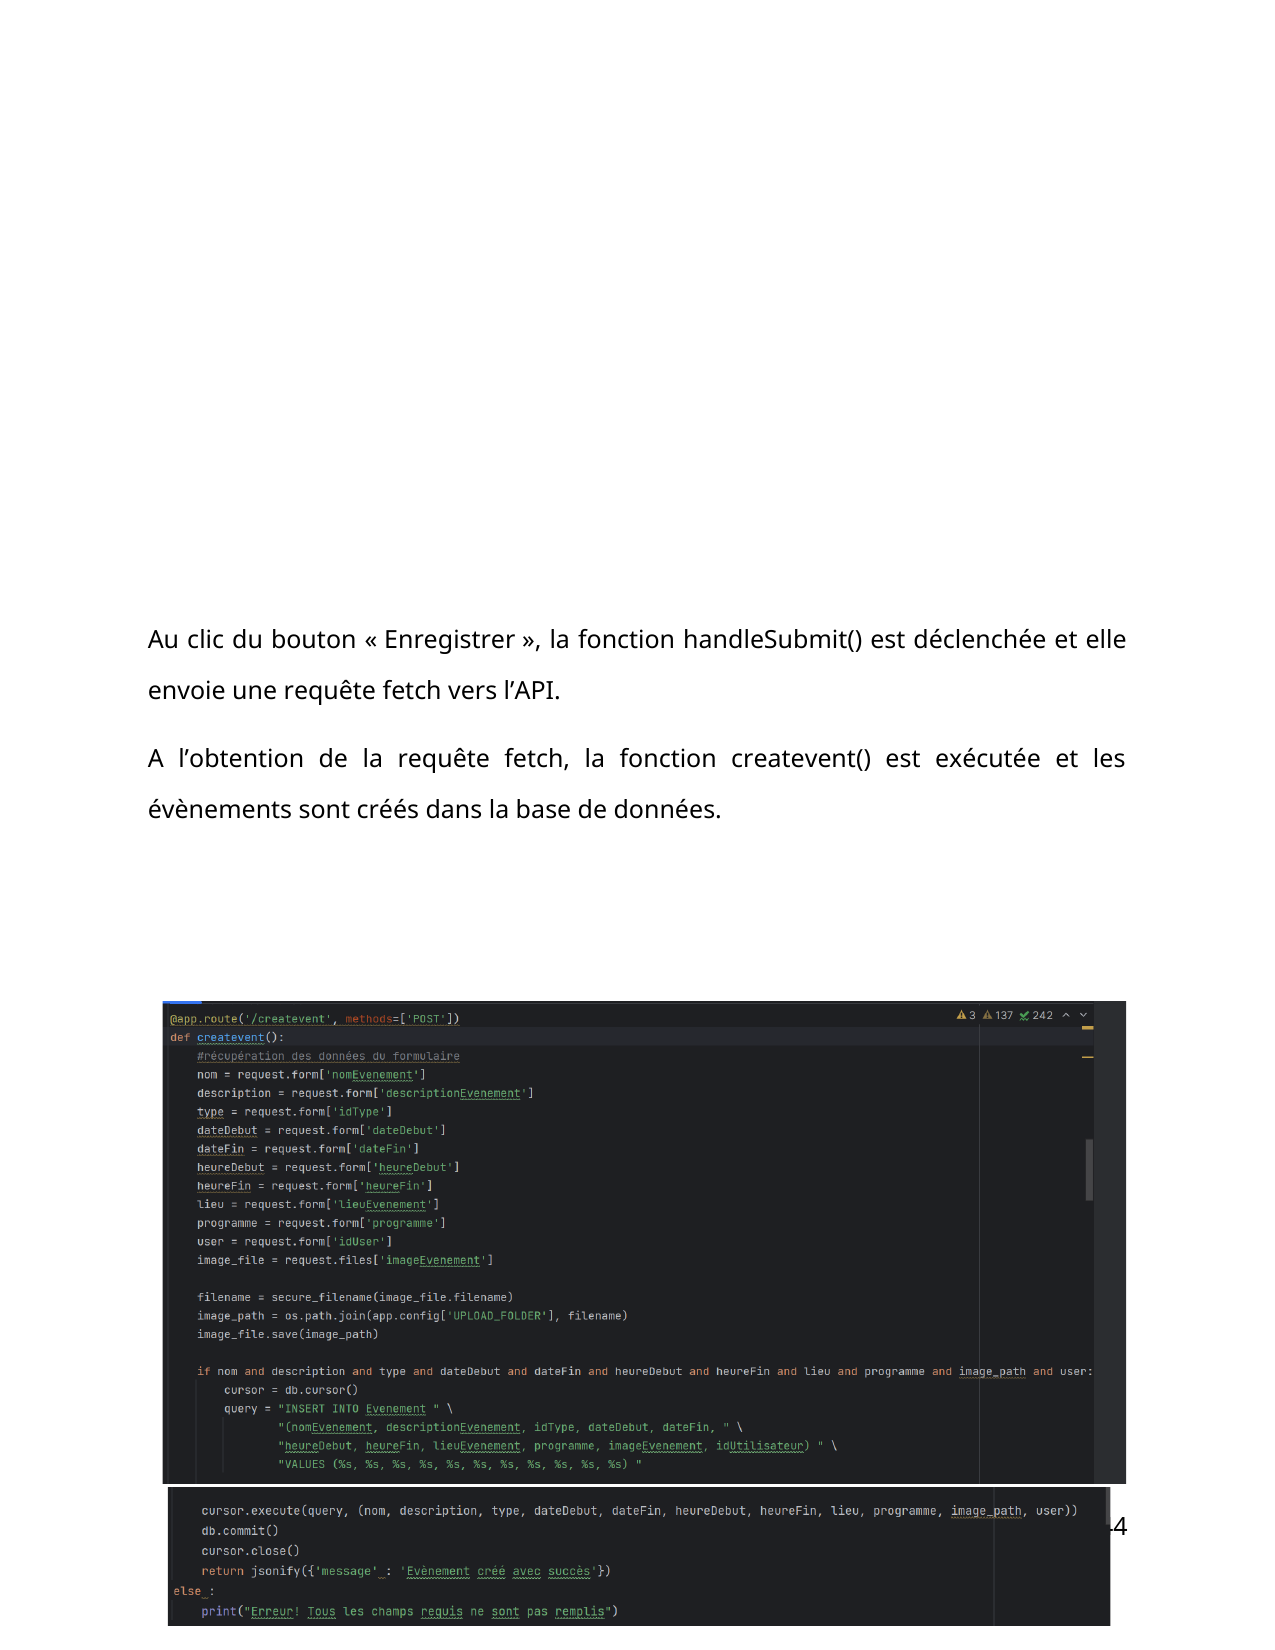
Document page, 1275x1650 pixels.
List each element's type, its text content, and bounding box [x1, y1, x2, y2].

picture [167, 1487, 1111, 1626]
picture [162, 1001, 1127, 1484]
text Au clic du bouton « Enregistrer », la fonction handleSubmit() est déclenchée et elle envoie une requête fetch vers l’API. [148, 622, 1127, 707]
text A l’obtention de la requête fetch, la fonction createvent() est exécutée et les évènements sont créés dans la base de données. [148, 740, 1127, 825]
